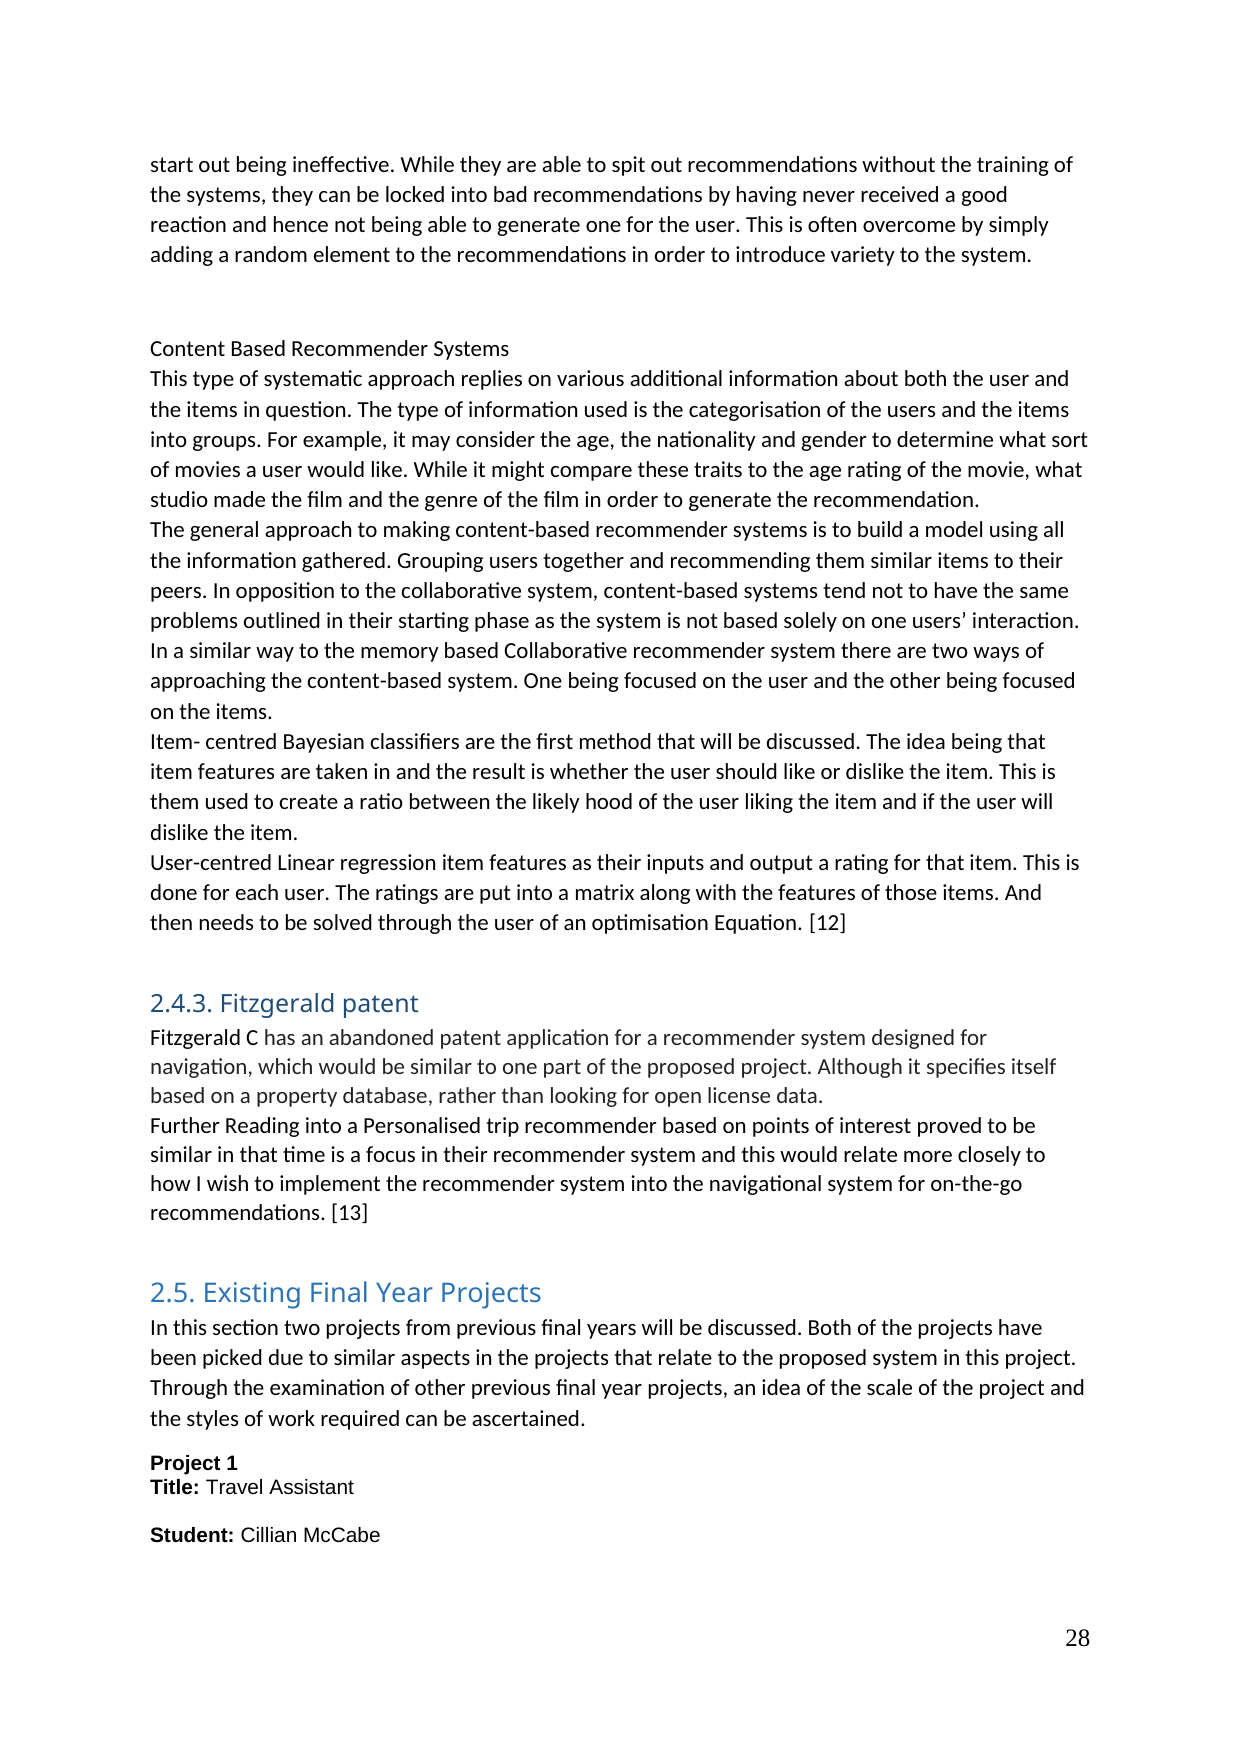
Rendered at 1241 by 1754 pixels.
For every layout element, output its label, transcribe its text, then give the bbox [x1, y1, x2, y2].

text Fitzgerald C has an abandoned patent application for a recommender system designed for navigation, which would be similar to one part of the proposed project. Although it specifies itself based on a property database, rather than looking for open license data. [150, 1022, 1090, 1110]
text Project 1 [150, 1451, 1090, 1474]
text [150, 150, 1090, 269]
subtitle 2.5. Existing Final Year Projects [150, 1273, 1090, 1310]
text In this section two projects from previous final years will be discussed. Both of the projects have been picked due to similar aspects in the projects that relate to the proposed system in this project. Through the examination of other previous final year projects, an idea of the scale of the project and the styles of work required can be ascertained. [150, 1313, 1090, 1432]
subtitle 2.4.3. Fitzgerald patent [150, 985, 1090, 1019]
text Content Based Recommender Systems This type of systematic approach replies on various additional information about both the user and the items in question. The type of information used is the categorisation of the users and the items into groups. For example, it may consider the age, the nationality and gender to determine what sort of movies a user would like. While it might compare these traits to the age rating of the movie, what studio made the film and the genre of the film in order to generate the recommendation. The general approach to making content-based recommender systems is to build a model using all the information gathered. Grouping users together and recommending them similar items to their peers. In opposition to the collaborative system, content-based systems tend not to have the same problems outlined in their starting phase as the system is not based solely on one users’ interaction. In a similar way to the memory based Collaborative recommender system there are two ways of approaching the content-based system. One being focused on the user and the other being focused on the items. Item- centred Bayesian classifiers are the first method that will be discussed. The idea being that item features are taken in and the result is whether the user should like or dislike the item. This is them used to create a ratio between the likely hood of the user liking the item and if the user will dislike the item. User-centred Linear regression item features as their inputs and output a rating for that item. This is done for each user. The ratings are put into a matrix along with the features of those items. And then needs to be solved through the user of an optimisation Equation. [150, 334, 1090, 967]
text Student: Cillian McCabe [150, 1522, 1090, 1546]
text Title: Travel Assistant [150, 1474, 1090, 1498]
text Further Reading into a Personalised trip recommender based on points of interest proved to be similar in that time is a focus in their recommender system and this would relate more closely to how I wish to implement the recommender system into the navigational system for on-the-go recommendations. [150, 1110, 1090, 1226]
